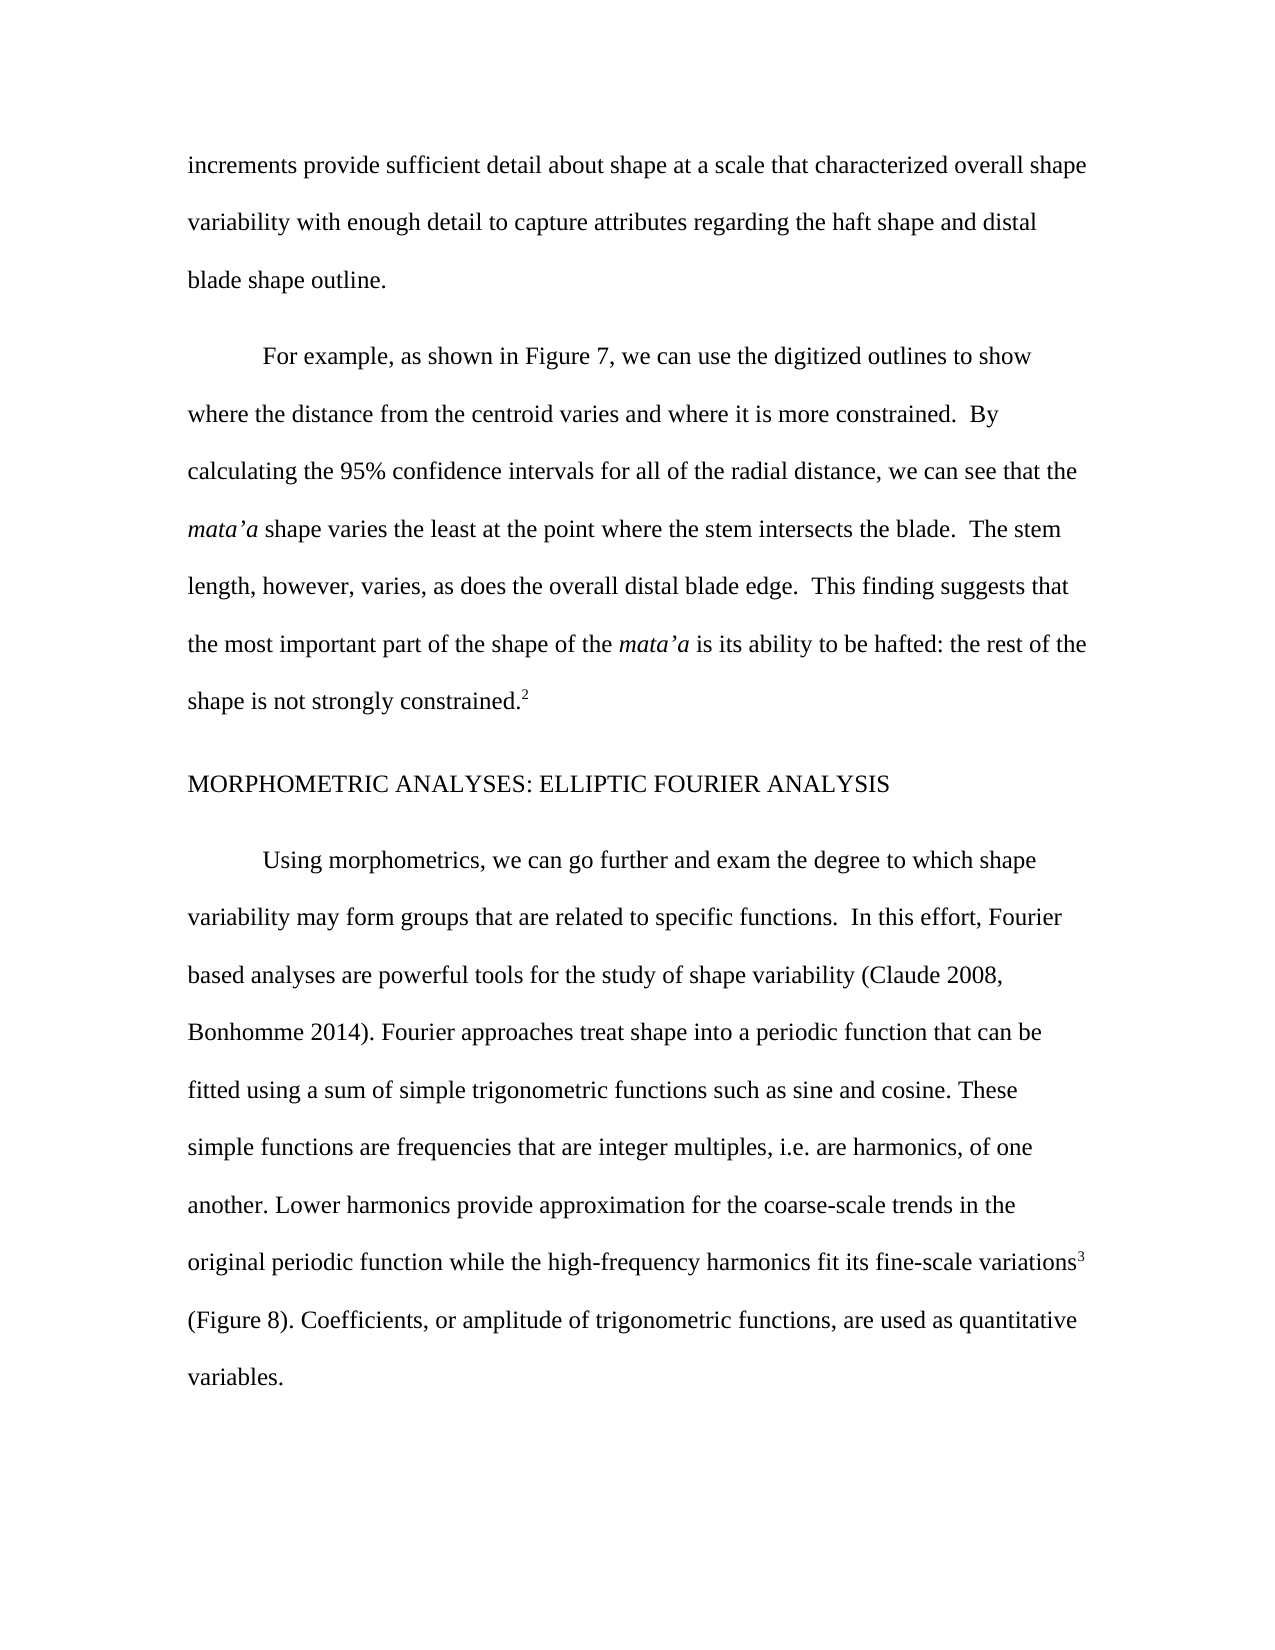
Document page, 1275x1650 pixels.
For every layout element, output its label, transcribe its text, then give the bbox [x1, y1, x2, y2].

text For example, as shown in Figure 7, we can use the digitized outlines to show where the distance from the centroid varies and where it is more constrained. By calculating the 95% confidence intervals for all of the radial distance, we can see that the mata’a shape varies the least at the point where the stem intersects the blade. The stem length, however, varies, as does the overall distal blade edge. This finding suggests that the most important part of the shape of the mata’a is its ability to be hafted: the rest of the shape is not strongly constrained.2 [187, 341, 1087, 715]
subtitle Morphometric Analyses: Elliptic Fourier Analysis [187, 769, 1087, 797]
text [187, 150, 1087, 294]
text Using morphometrics, we can go further and exam the degree to which shape variability may form groups that are related to specific functions. In this effort, Fourier based analyses are powerful tools for the study of shape variability (Claude 2008, Bonhomme 2014). Fourier approaches treat shape into a periodic function that can be fitted using a sum of simple trigonometric functions such as sine and cosine. These simple functions are frequencies that are integer multiples, i.e. are harmonics, of one another. Lower harmonics provide approximation for the coarse-scale trends in the original periodic function while the high-frequency harmonics fit its fine-scale variations3 (Figure 8). Coefficients, or amplitude of trigonometric functions, are used as quantitative variables. [187, 845, 1087, 1391]
